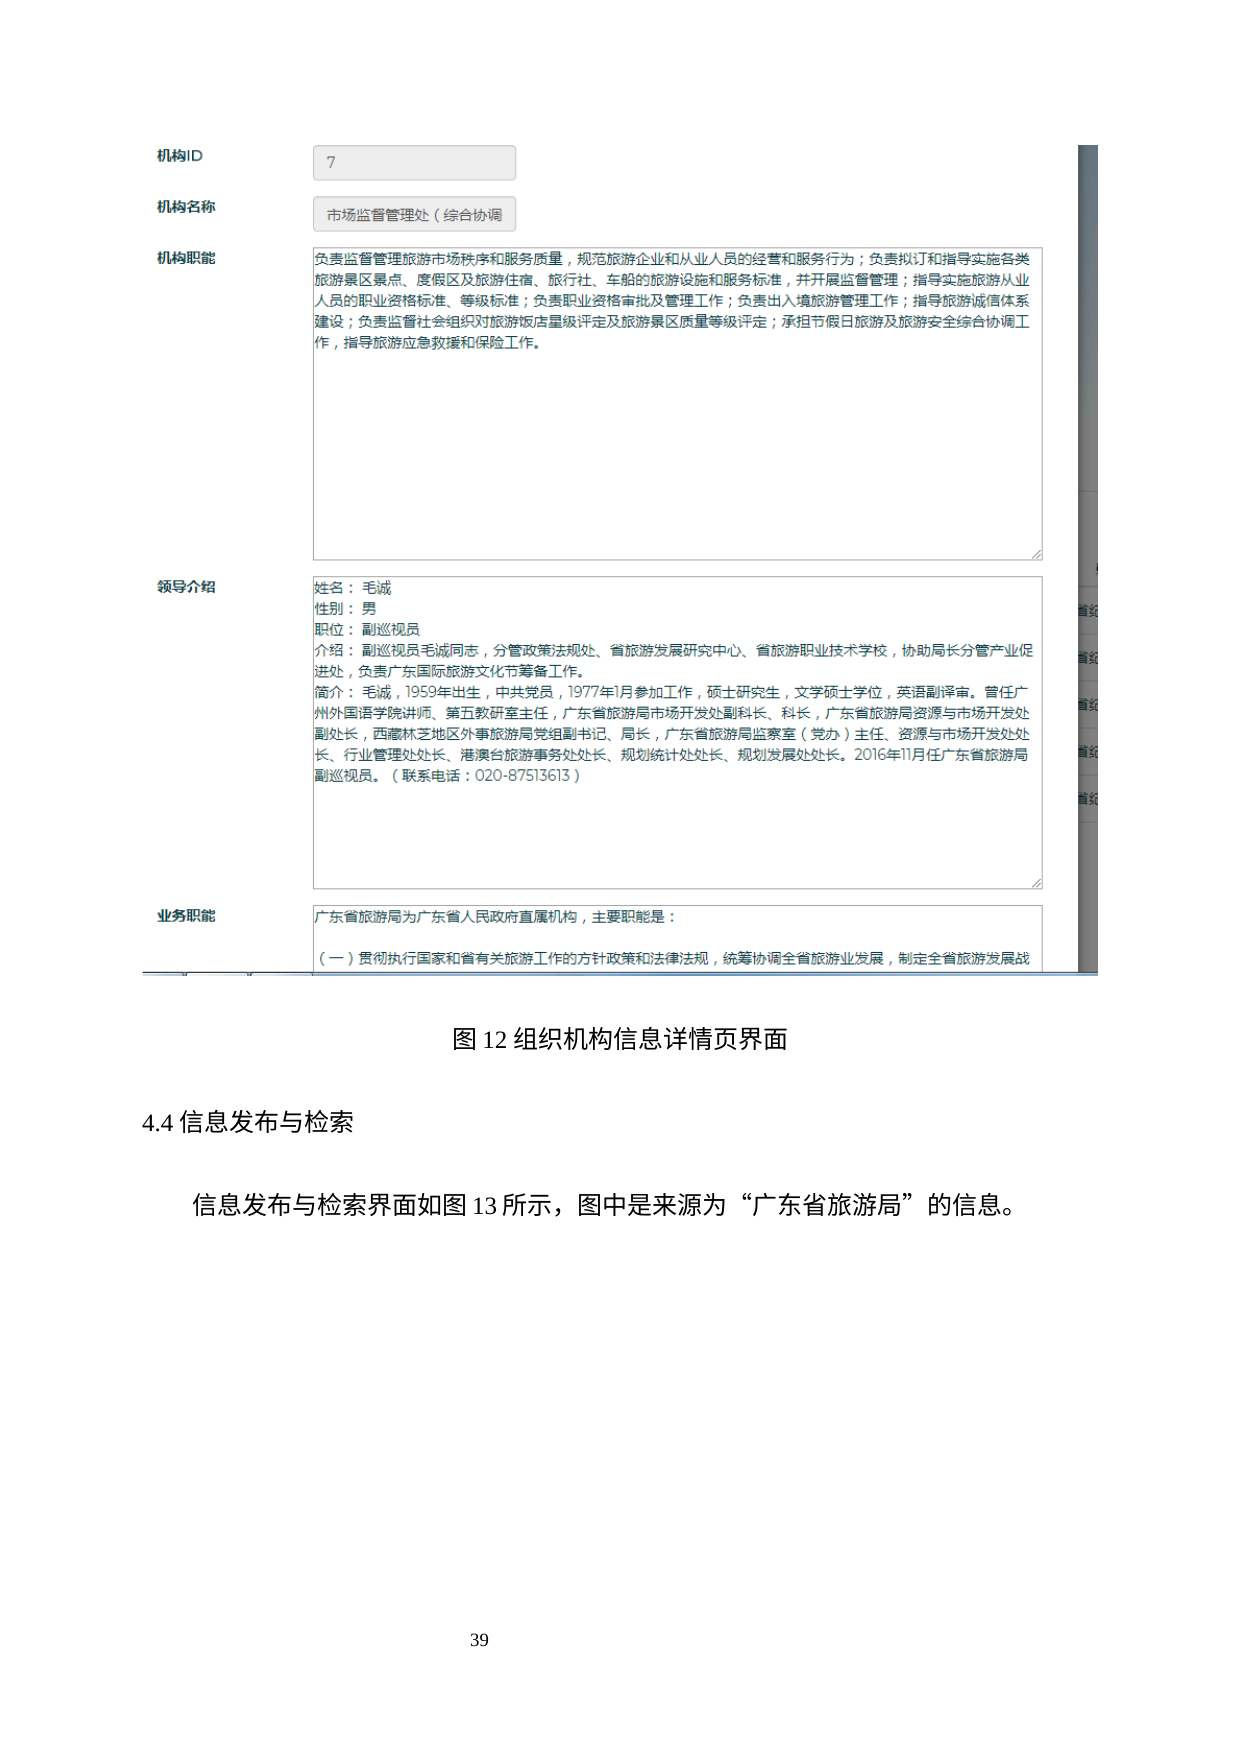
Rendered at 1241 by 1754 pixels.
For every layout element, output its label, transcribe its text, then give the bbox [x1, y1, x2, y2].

text 图12 组织机构信息详情页界面 [142, 1005, 1098, 1070]
text 信息发布与检索界面如图13所示，图中是来源为“广东省旅游局”的信息。 [142, 1171, 1098, 1236]
picture [142, 145, 1098, 976]
subtitle 信息发布与检索 [142, 1088, 1098, 1153]
